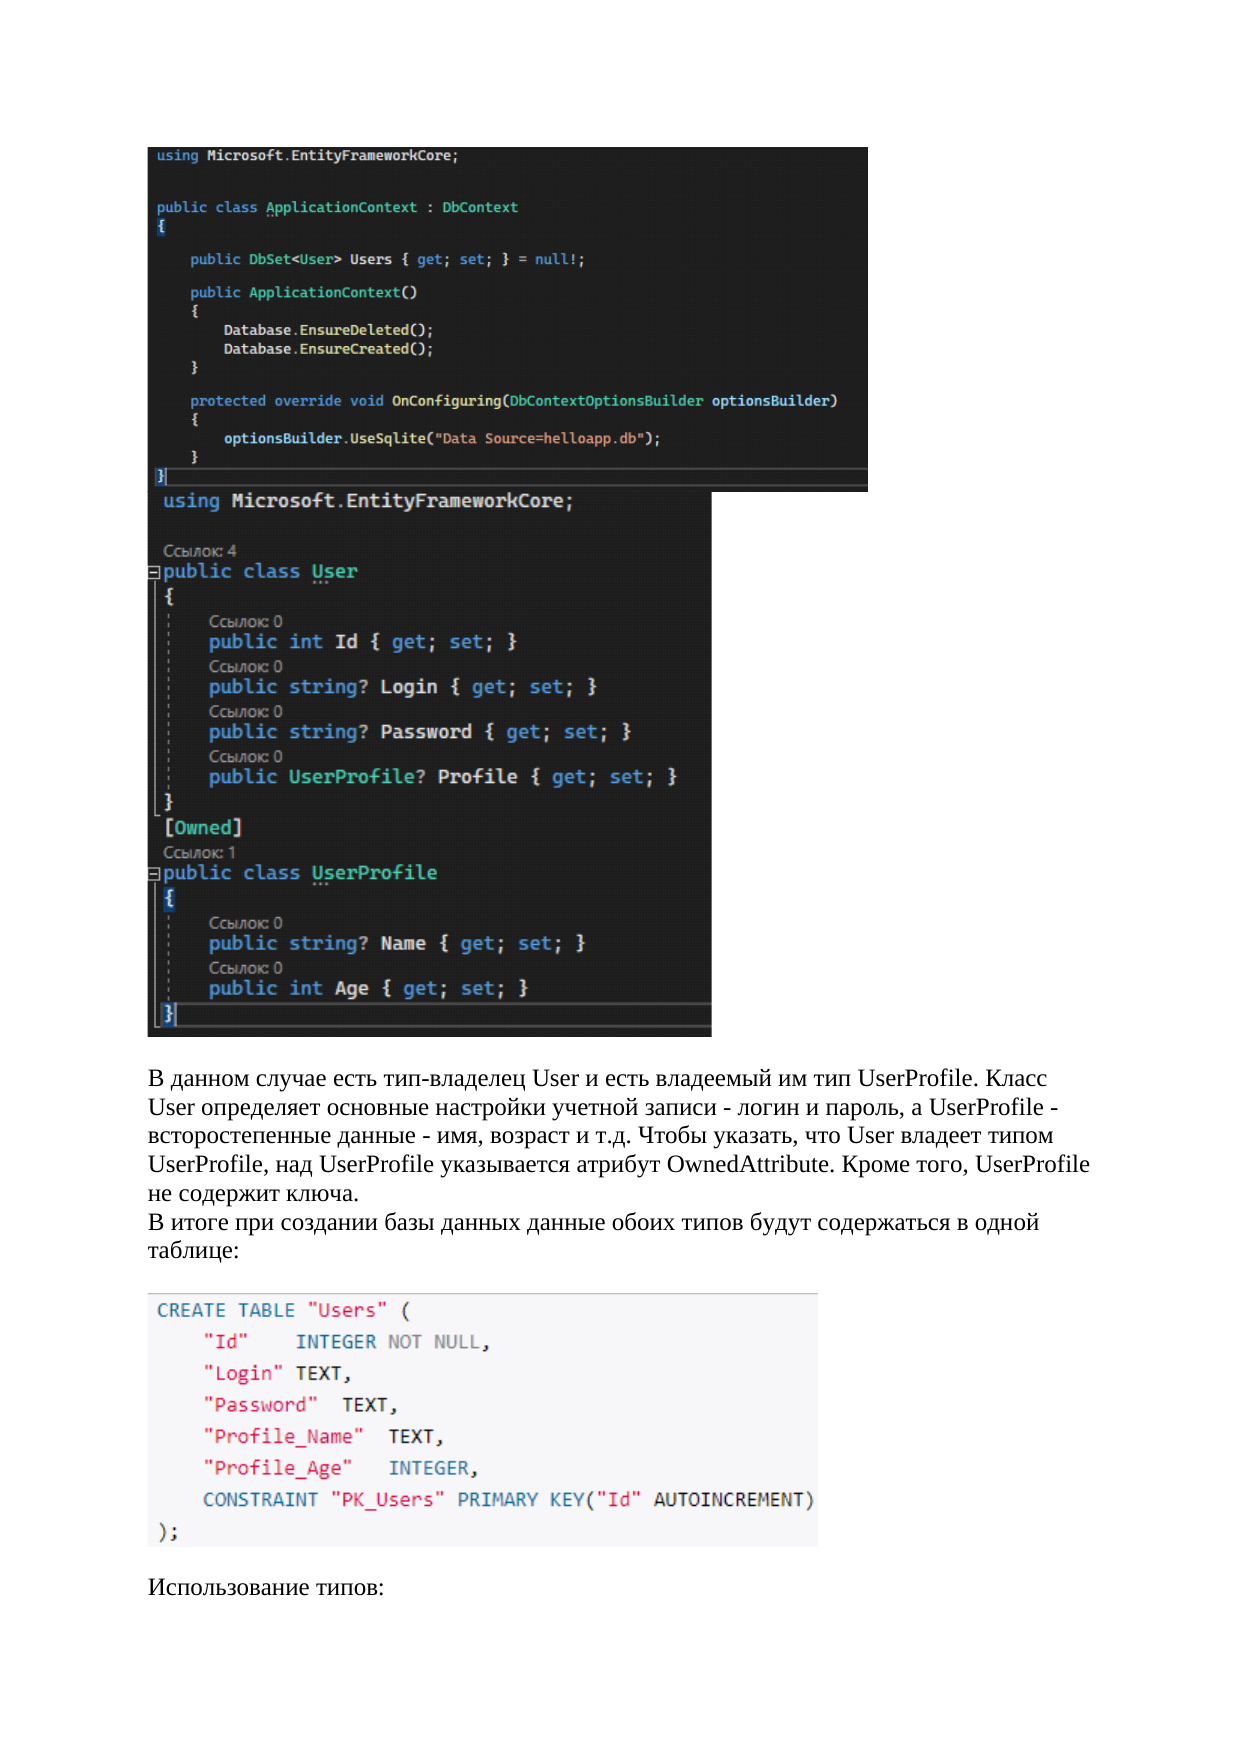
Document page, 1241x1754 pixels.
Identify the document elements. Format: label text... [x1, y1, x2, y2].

text В данном случае есть тип-владелец User и есть владеемый им тип UserProfile. Класс User определяет основные настройки учетной записи - логин и пароль, а UserProfile - всторостепенные данные - имя, возраст и т.д. Чтобы указать, что User владеет типом UserProfile, над UserProfile указывается атрибут OwnedAttribute. Кроме того, UserProfile не содержит ключа. [148, 1063, 1093, 1207]
picture [147, 1293, 818, 1547]
text В итоге при создании базы данных данные обоих типов будут содержаться в одной таблице: [148, 1207, 1093, 1264]
picture [147, 147, 868, 1037]
text Использование типов: [148, 1572, 1093, 1601]
